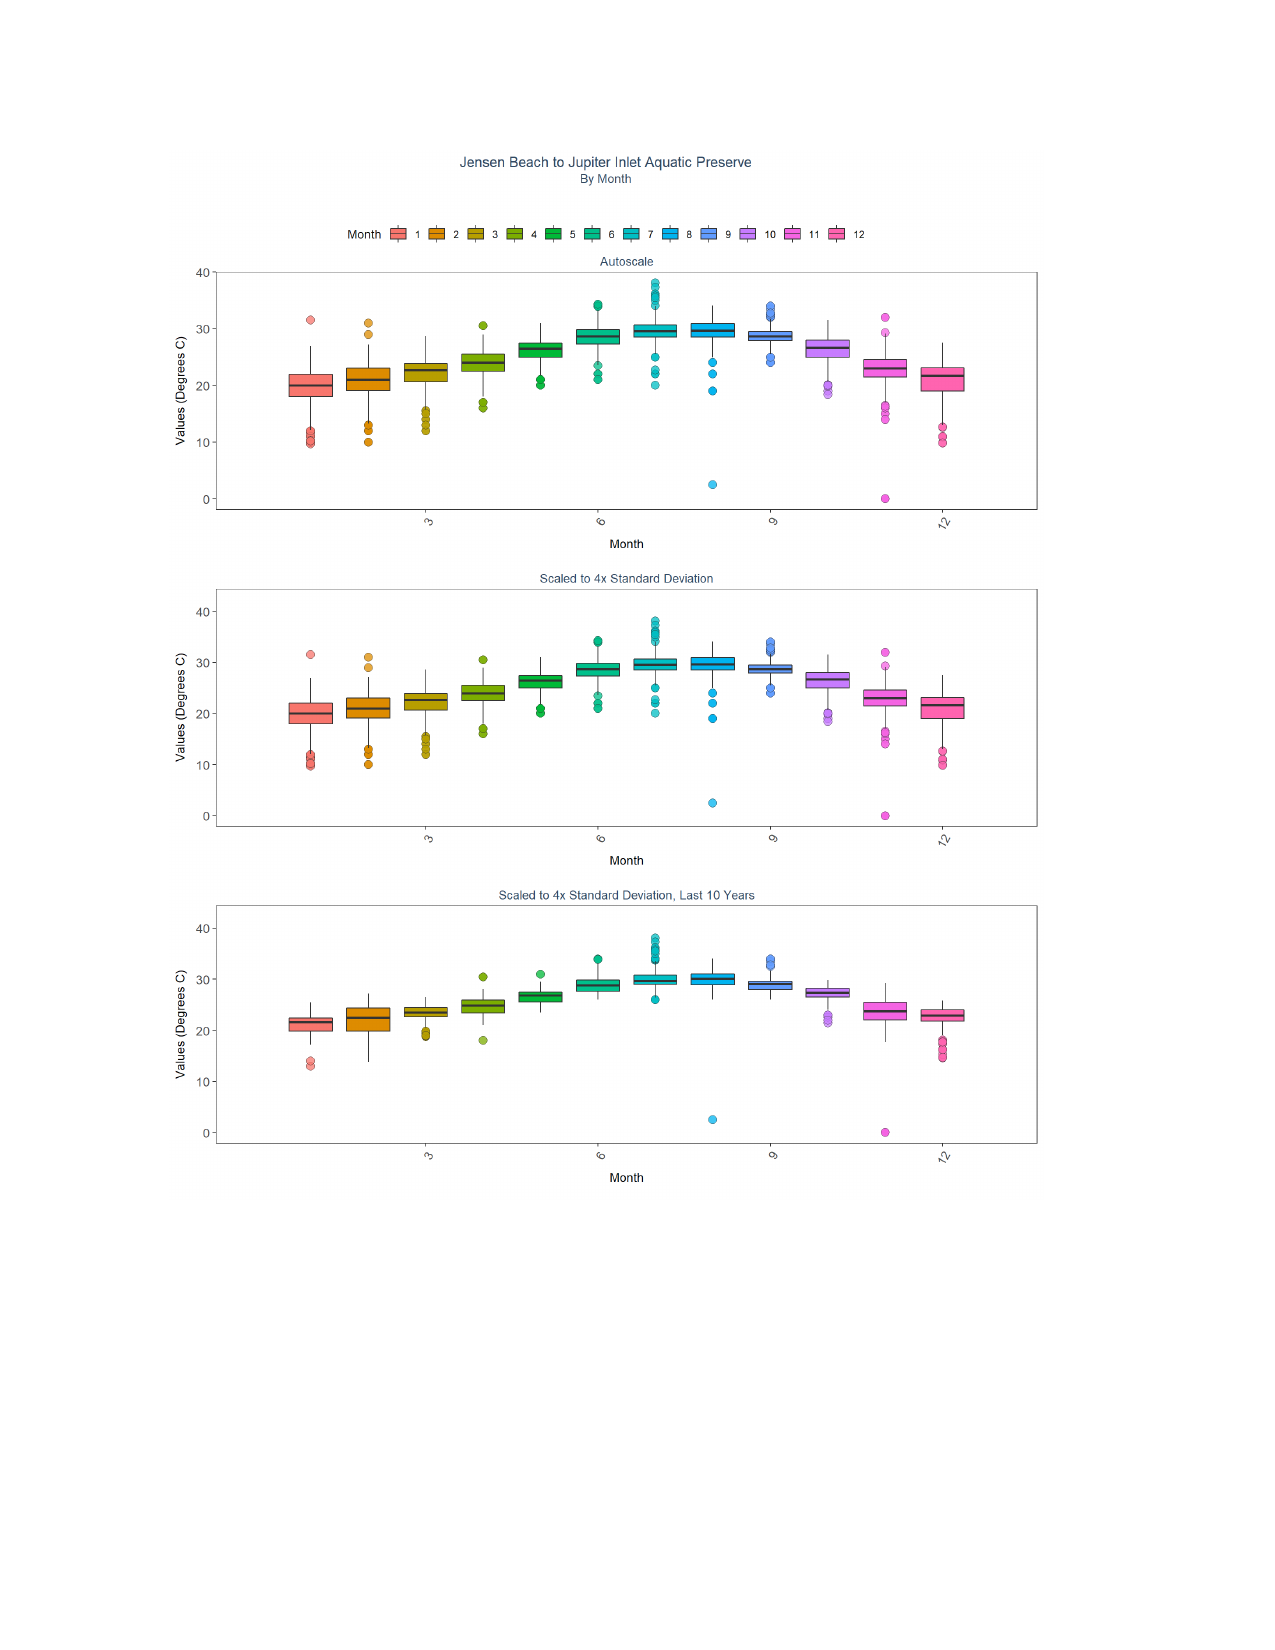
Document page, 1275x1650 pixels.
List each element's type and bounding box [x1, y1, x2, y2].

picture [168, 150, 1044, 1200]
